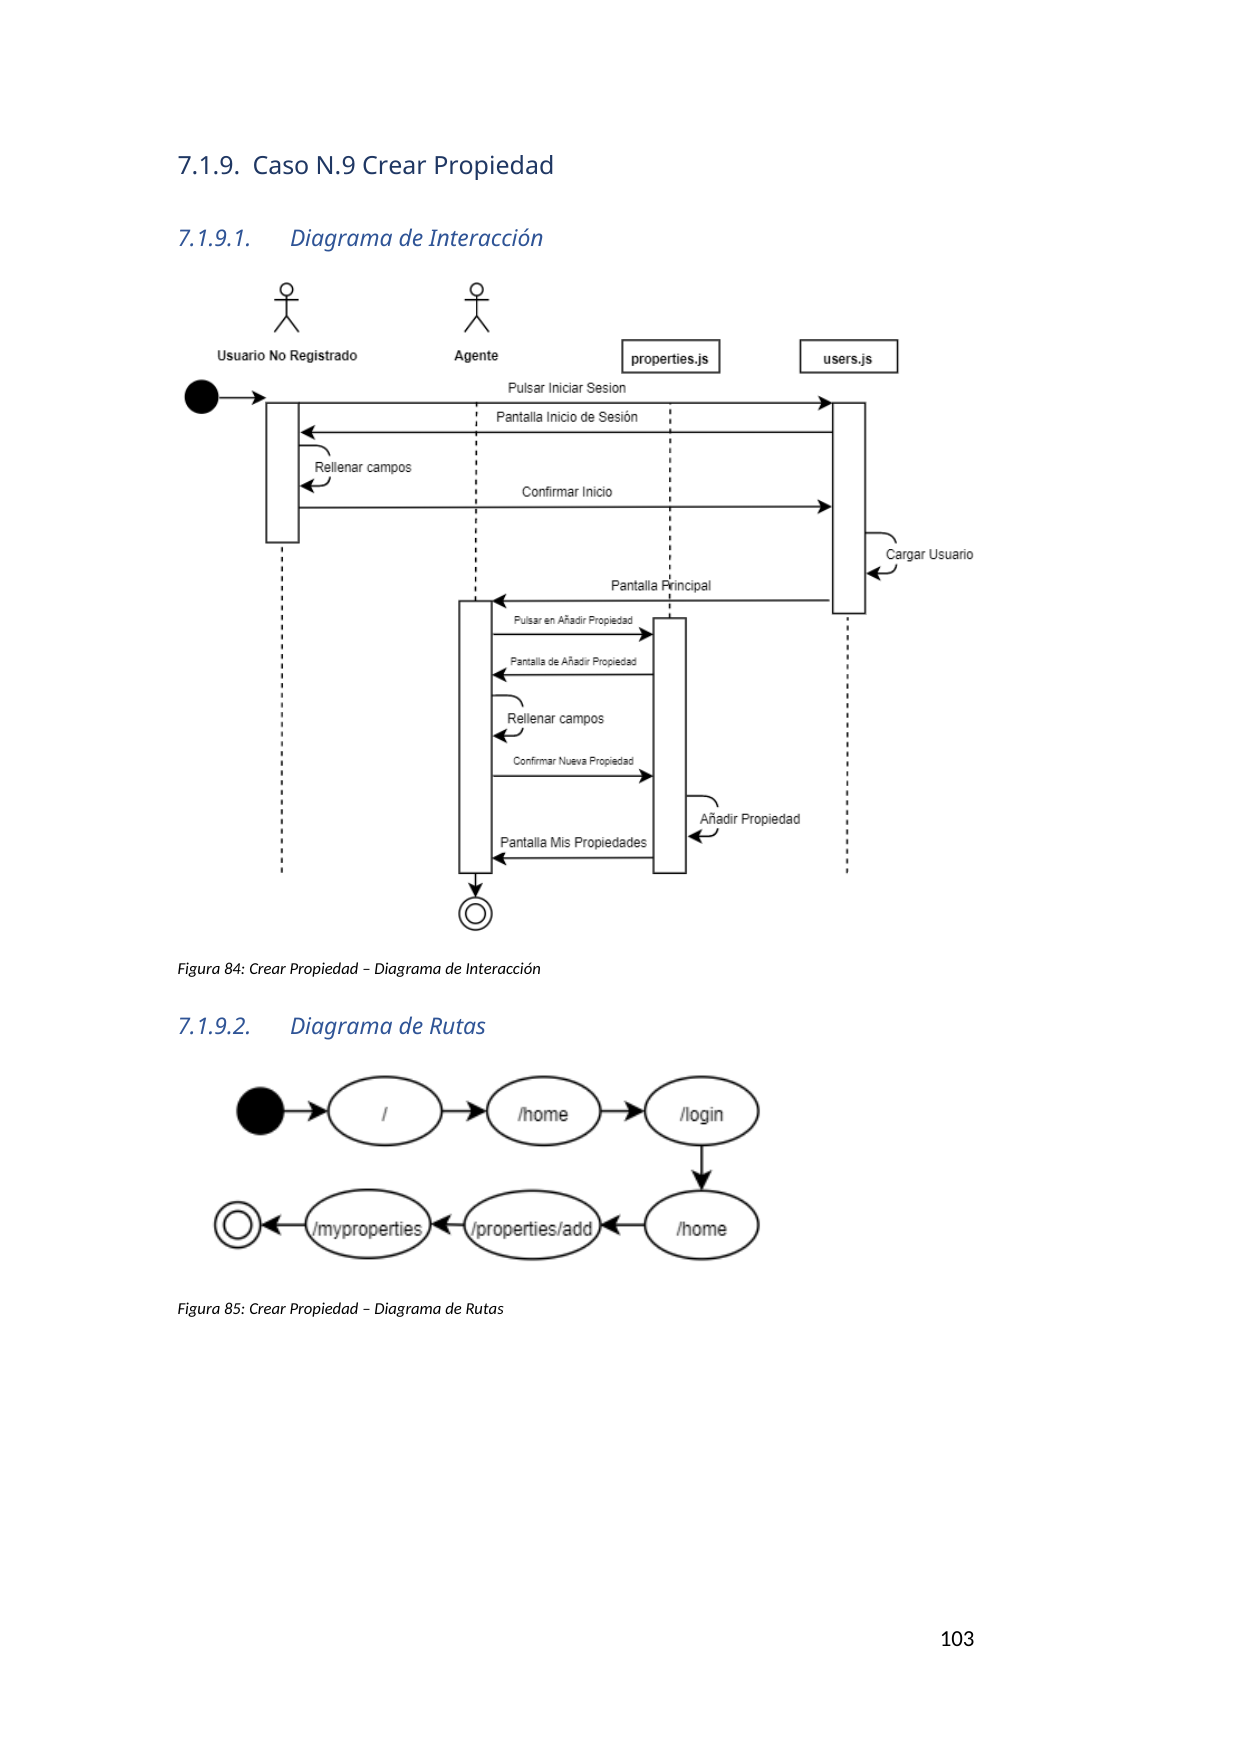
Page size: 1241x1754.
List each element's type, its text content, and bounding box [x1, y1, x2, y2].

picture [177, 280, 975, 940]
text Figura 85: Crear Propiedad – Diagrama de Rutas [177, 1298, 974, 1318]
text Figura 84: Crear Propiedad – Diagrama de Interacción [177, 958, 974, 979]
subtitle Diagrama de Interacción [177, 222, 974, 253]
subtitle Caso N.9 Crear Propiedad [177, 148, 974, 182]
picture [177, 1068, 771, 1280]
subtitle Diagrama de Rutas [177, 1009, 974, 1041]
